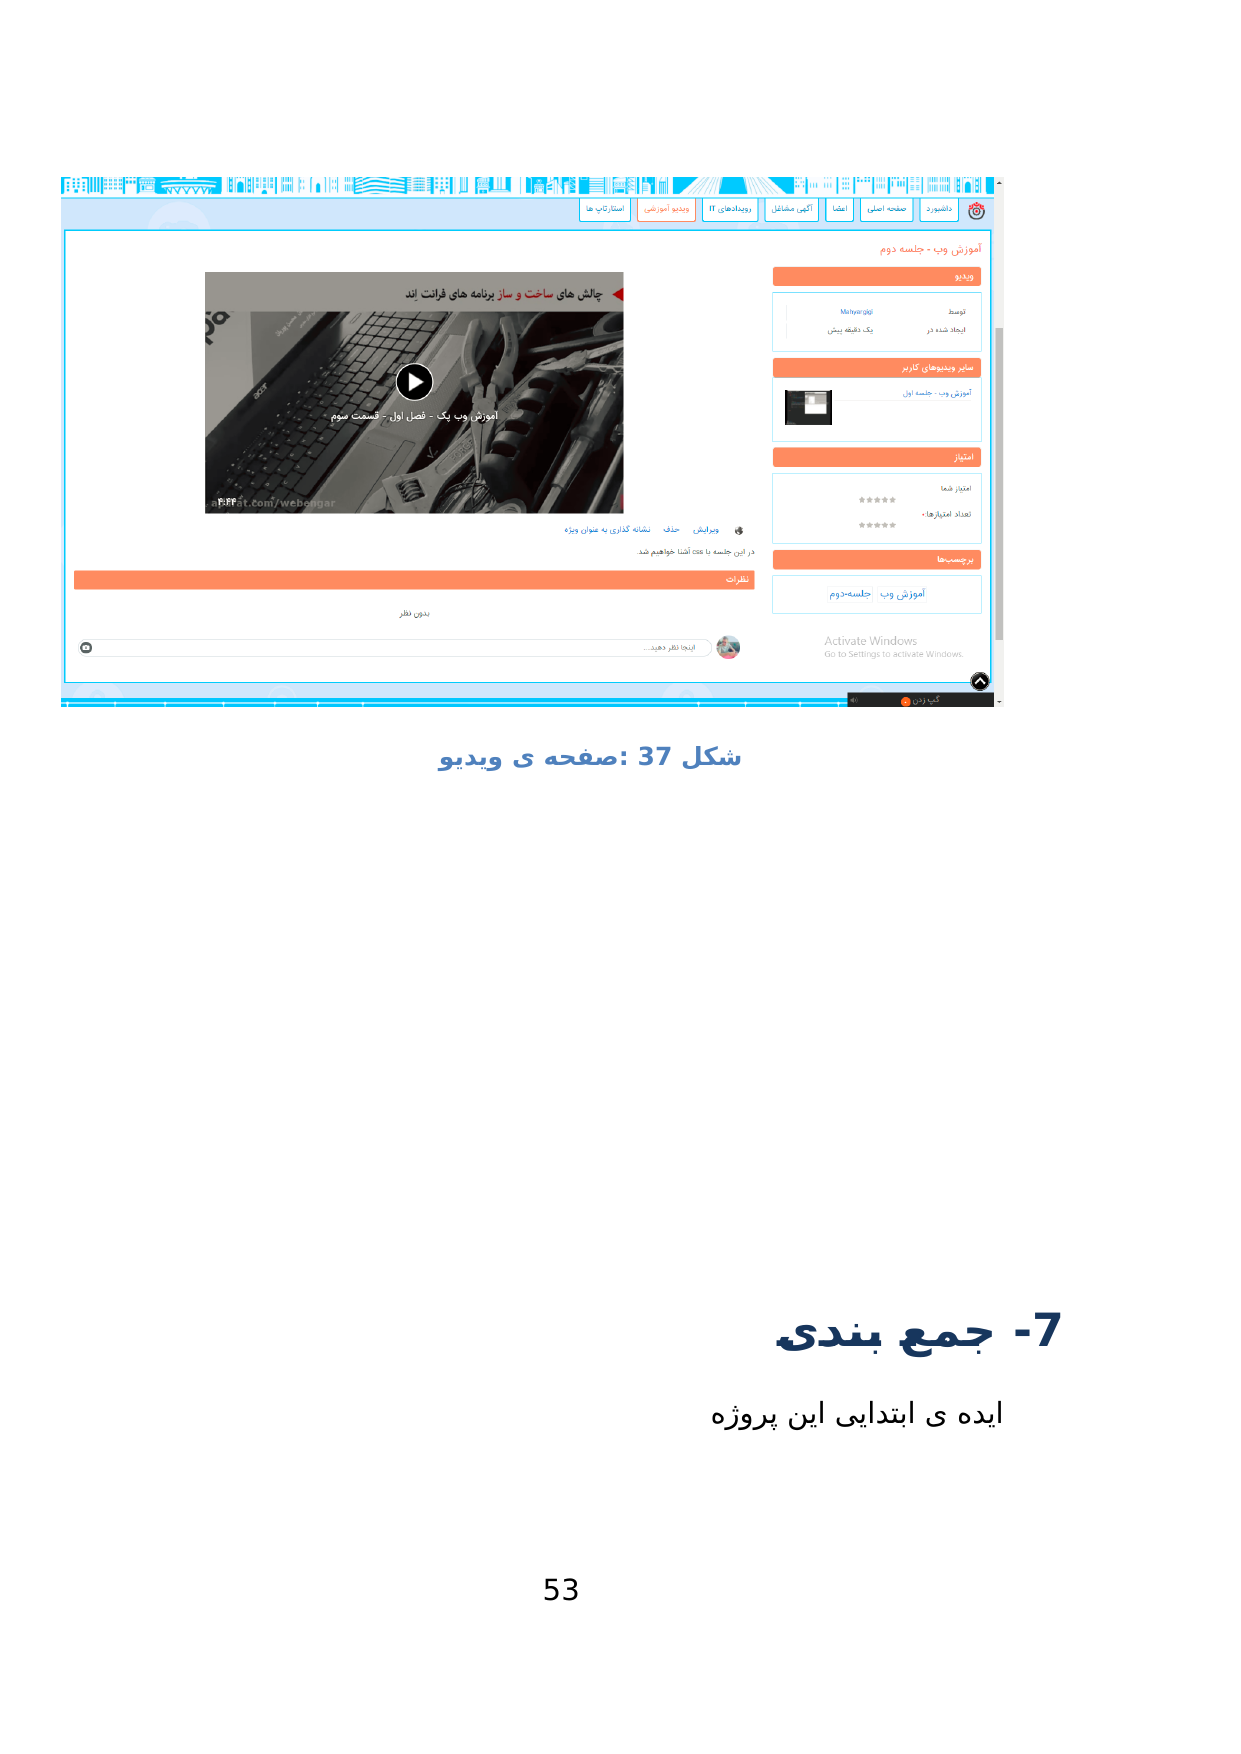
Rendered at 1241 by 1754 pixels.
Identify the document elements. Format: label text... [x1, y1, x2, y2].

picture [363, 177, 396, 182]
picture [186, 177, 197, 181]
text ایده ی ابتدایی این پروژه [118, 1396, 1063, 1430]
subtitle جمع بندی [118, 1304, 1033, 1357]
picture [61, 177, 1004, 707]
text شکل 37 :صفحه ی ویدیو [118, 742, 1063, 771]
